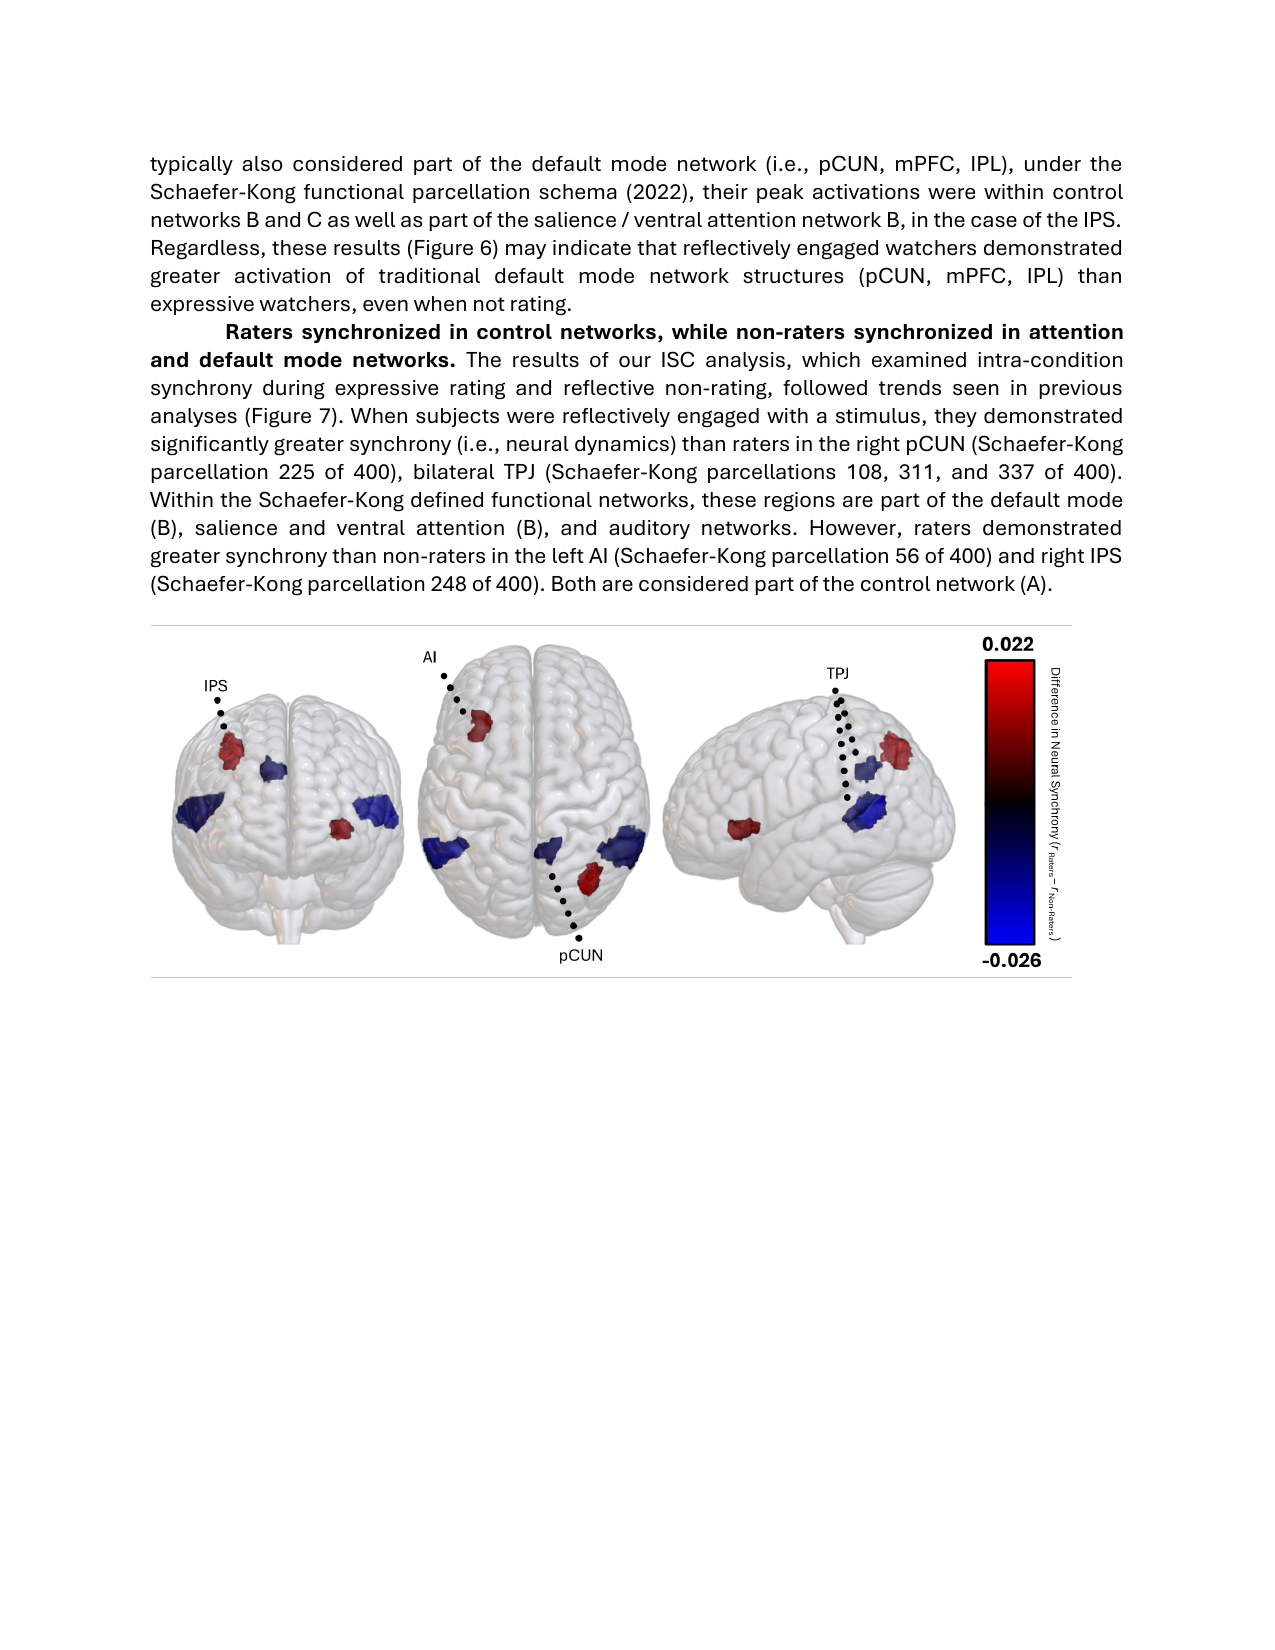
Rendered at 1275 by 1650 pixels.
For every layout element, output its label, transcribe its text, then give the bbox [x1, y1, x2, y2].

picture [150, 624, 1071, 984]
text Raters synchronized in control networks, while non-raters synchronized in attention and default mode networks. The results of our ISC analysis, which examined intra-condition synchrony during expressive rating and reflective non-rating, followed trends seen in previous analyses (Figure 7). When subjects were reflectively engaged with a stimulus, they demonstrated significantly greater synchrony (i.e., neural dynamics) than raters in the right pCUN (Schaefer-Kong parcellation 225 of 400), bilateral TPJ (Schaefer-Kong parcellations 108, 311, and 337 of 400). Within the Schaefer-Kong defined functional networks, these regions are part of the default mode (B), salience and ventral attention (B), and auditory networks. However, raters demonstrated greater synchrony than non-raters in the left AI (Schaefer-Kong parcellation 56 of 400) and right IPS (Schaefer-Kong parcellation 248 of 400). Both are considered part of the control network (A). [150, 318, 1125, 598]
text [150, 150, 1125, 318]
